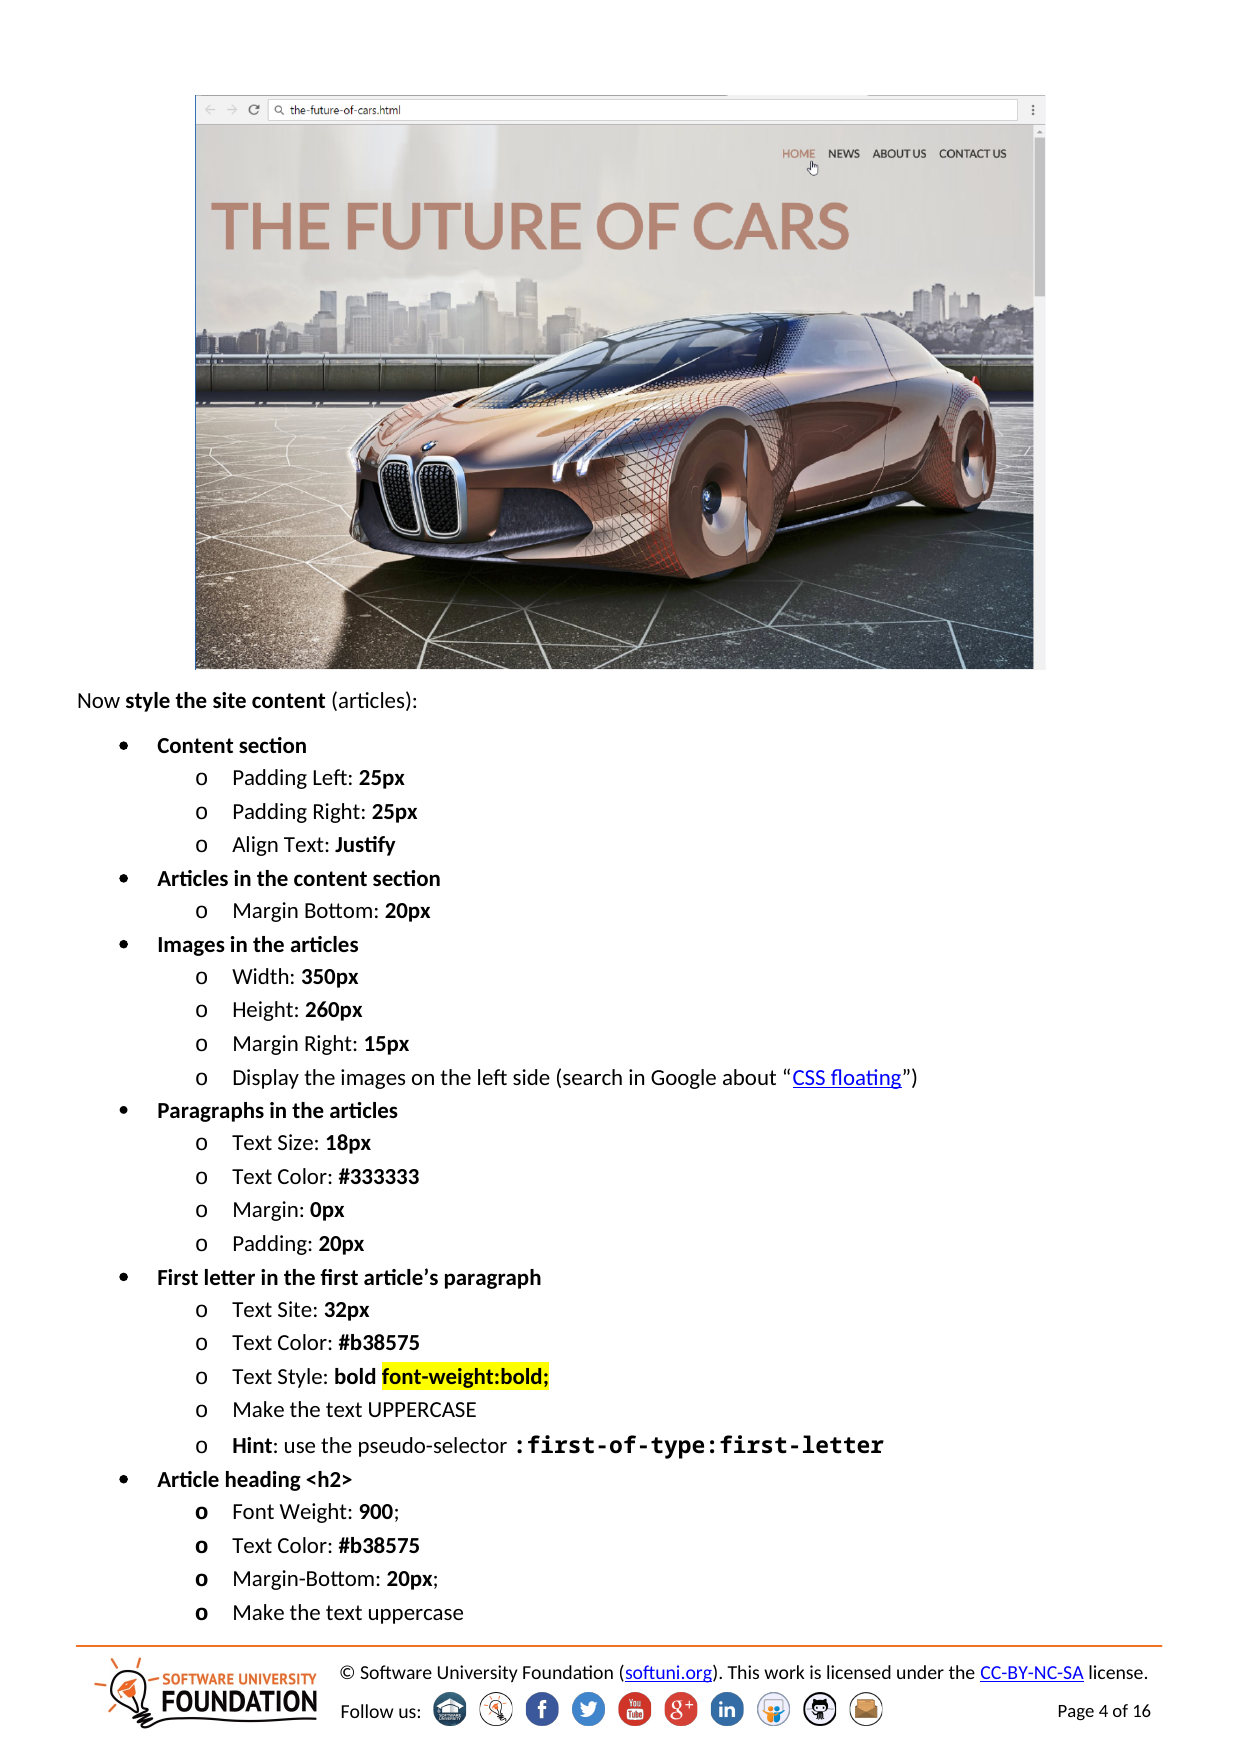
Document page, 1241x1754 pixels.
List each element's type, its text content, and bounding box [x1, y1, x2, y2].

list Content section [119, 731, 1163, 759]
picture [757, 1692, 790, 1726]
picture [803, 1692, 837, 1726]
list Images in the articles [119, 930, 1163, 958]
list Padding Right: 25px [194, 797, 1163, 826]
picture [710, 1692, 744, 1726]
list Articles in the content section [119, 864, 1163, 892]
list Text Style: bold font-weight:bold; [194, 1362, 1163, 1391]
list Text Color: #b38575 [194, 1531, 1163, 1560]
list Margin Right: 15px [194, 1029, 1163, 1058]
list Align Text: Justify [194, 831, 1163, 860]
picture [433, 1692, 467, 1726]
picture [572, 1692, 605, 1726]
picture [618, 1692, 652, 1726]
list Padding: 20px [194, 1229, 1163, 1258]
list Margin Bottom: 20px [194, 896, 1163, 926]
list Display the images on the left side (search in Google about “CSS floating”) [194, 1063, 1163, 1092]
list Make the text UPPERCASE [194, 1395, 1163, 1424]
list First letter in the first article’s paragraph [119, 1263, 1163, 1291]
list Text Site: 32px [194, 1295, 1163, 1324]
picture [93, 1656, 317, 1729]
picture [195, 95, 1045, 670]
list Margin-Bottom: 20px; [194, 1564, 1163, 1593]
picture [849, 1692, 883, 1726]
list Width: 350px [194, 962, 1163, 991]
list Hint: use the pseudo-selector :first-of-type:first-letter [194, 1429, 1163, 1460]
list Text Size: 18px [194, 1128, 1163, 1158]
list Height: 260px [194, 996, 1163, 1025]
text Now style the site content (articles): [77, 687, 1163, 715]
list Make the text uppercase [194, 1598, 1163, 1627]
list Margin: 0px [194, 1196, 1163, 1225]
picture [664, 1692, 698, 1726]
list Article heading <h2> [119, 1465, 1163, 1493]
list Paragraphs in the articles [119, 1096, 1163, 1124]
picture [479, 1692, 513, 1726]
picture [525, 1692, 559, 1726]
list Padding Left: 25px [194, 763, 1163, 793]
list Font Weight: 900; [194, 1497, 1163, 1526]
list Text Color: #b38575 [194, 1328, 1163, 1357]
list Text Color: #333333 [194, 1162, 1163, 1191]
